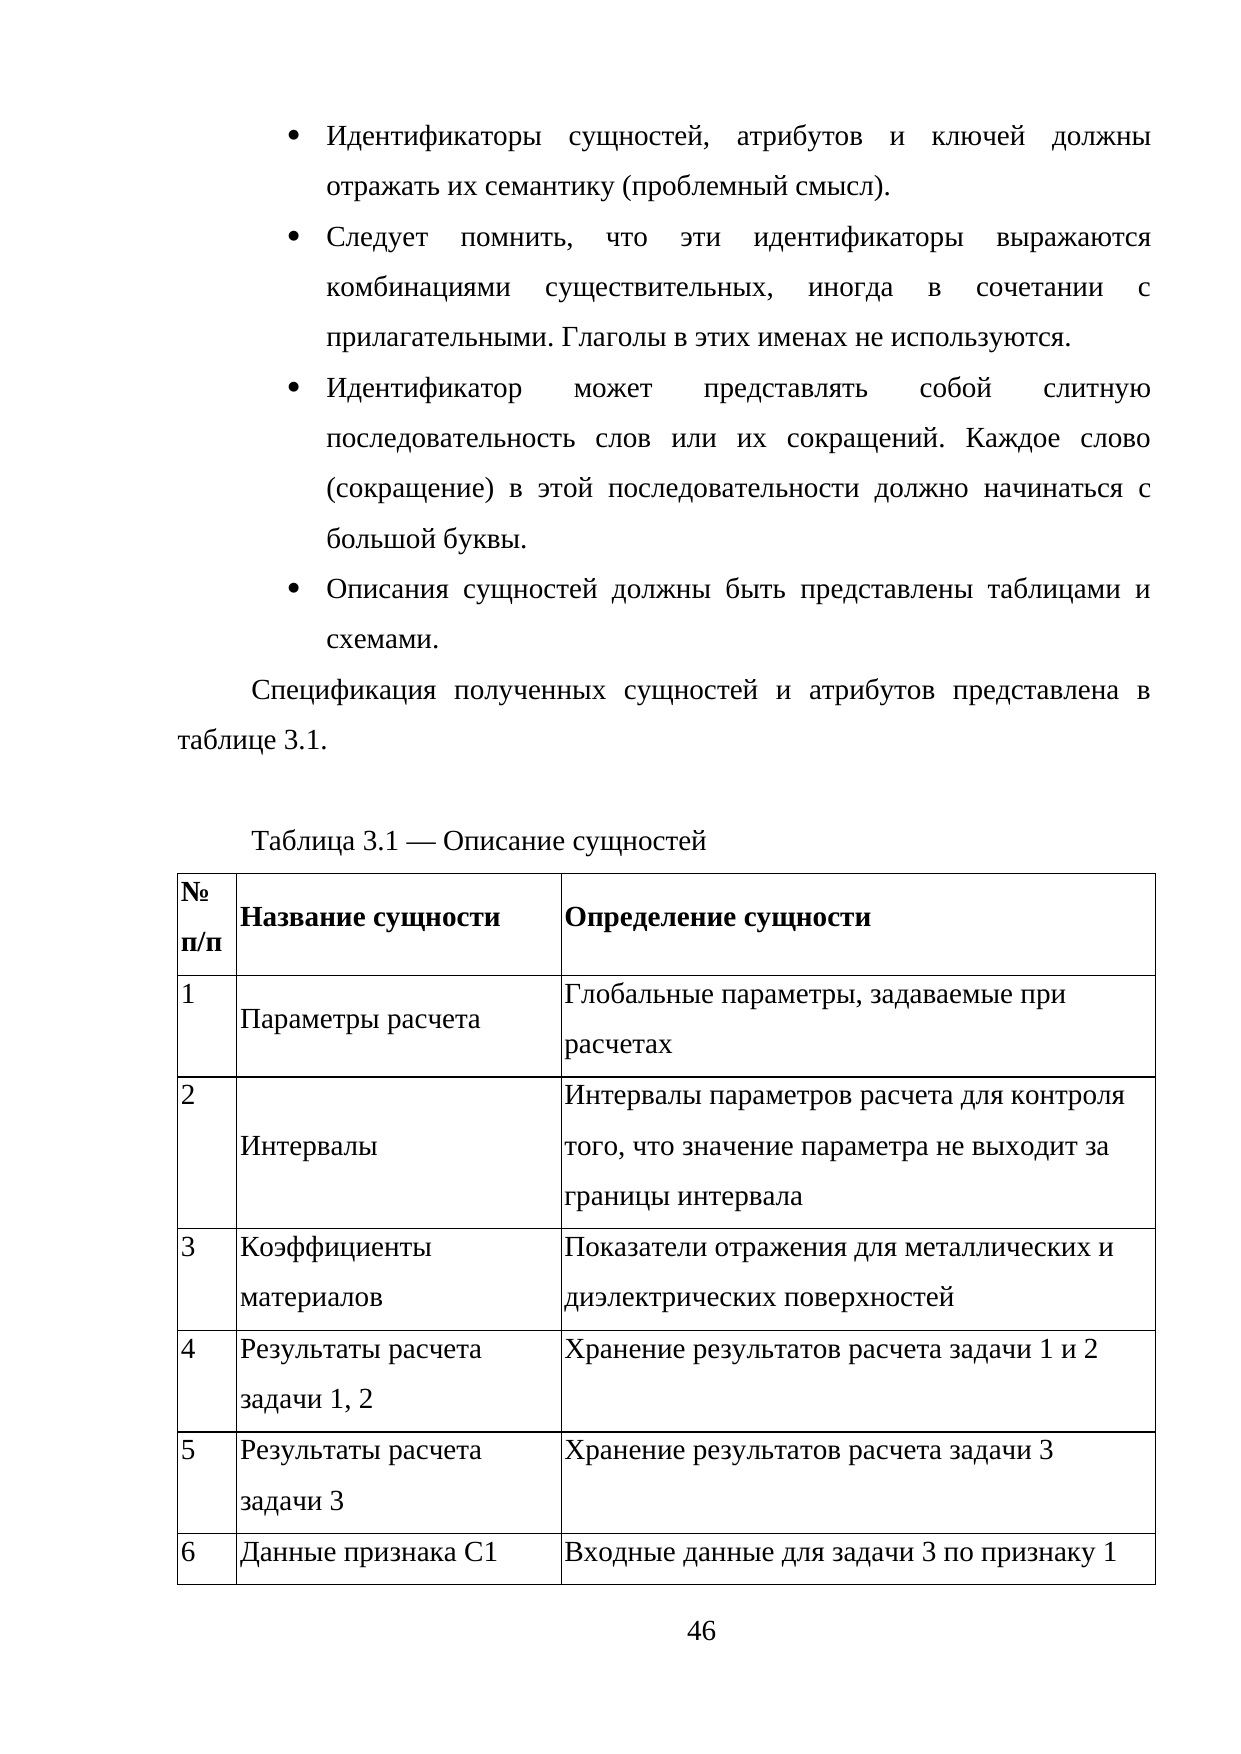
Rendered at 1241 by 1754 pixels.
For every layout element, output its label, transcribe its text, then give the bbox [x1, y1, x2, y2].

table_cell Коэффициенты материалов [237, 1229, 561, 1330]
list Идентификатор может представлять собой слитную последовательность слов или их сокращений. Каждое слово (сокращение) в этой последовательности должно начинаться с большой буквы. [288, 370, 1152, 554]
table_cell Интервалы параметров расчета для контроля того, что значение параметра не выходит за границы интервала [562, 1078, 1155, 1228]
table_cell 5 [178, 1433, 236, 1533]
table_cell 6 [178, 1534, 236, 1584]
table_cell Результаты расчета задачи 1, 2 [237, 1331, 561, 1431]
table_cell 1 [178, 976, 236, 1076]
table_cell 3 [178, 1229, 236, 1330]
table_cell Входные данные для задачи 3 по признаку 1 [562, 1534, 1155, 1584]
table_cell Показатели отражения для металлических и диэлектрических поверхностей [562, 1229, 1155, 1330]
list Описания сущностей должны быть представлены таблицами и схемами. [288, 571, 1152, 655]
table_header Определение сущности [562, 874, 1155, 975]
table_cell Глобальные параметры, задаваемые при расчетах [562, 976, 1155, 1076]
table_cell Хранение результатов расчета задачи 3 [562, 1433, 1155, 1533]
table_header № п/п [178, 874, 236, 975]
table_cell Результаты расчета задачи 3 [237, 1433, 561, 1533]
list Следует помнить, что эти идентификаторы выражаются комбинациями существительных, иногда в сочетании с прилагательными. Глаголы в этих именах не используются. [288, 219, 1152, 353]
table_cell Интервалы [237, 1078, 561, 1228]
table_header Название сущности [237, 874, 561, 975]
table_cell Параметры расчета [237, 976, 561, 1076]
table_cell Данные признака C1 [237, 1534, 561, 1584]
table_cell 4 [178, 1331, 236, 1431]
text Таблица 3.1 — Описание сущностей [177, 823, 1152, 856]
list Идентификаторы сущностей, атрибутов и ключей должны отражать их семантику (проблемный смысл). [288, 118, 1152, 202]
table_cell 2 [178, 1078, 236, 1228]
table_cell Хранение результатов расчета задачи 1 и 2 [562, 1331, 1155, 1431]
text Спецификация полученных сущностей и атрибутов представлена в таблице 3.1. [177, 672, 1152, 756]
